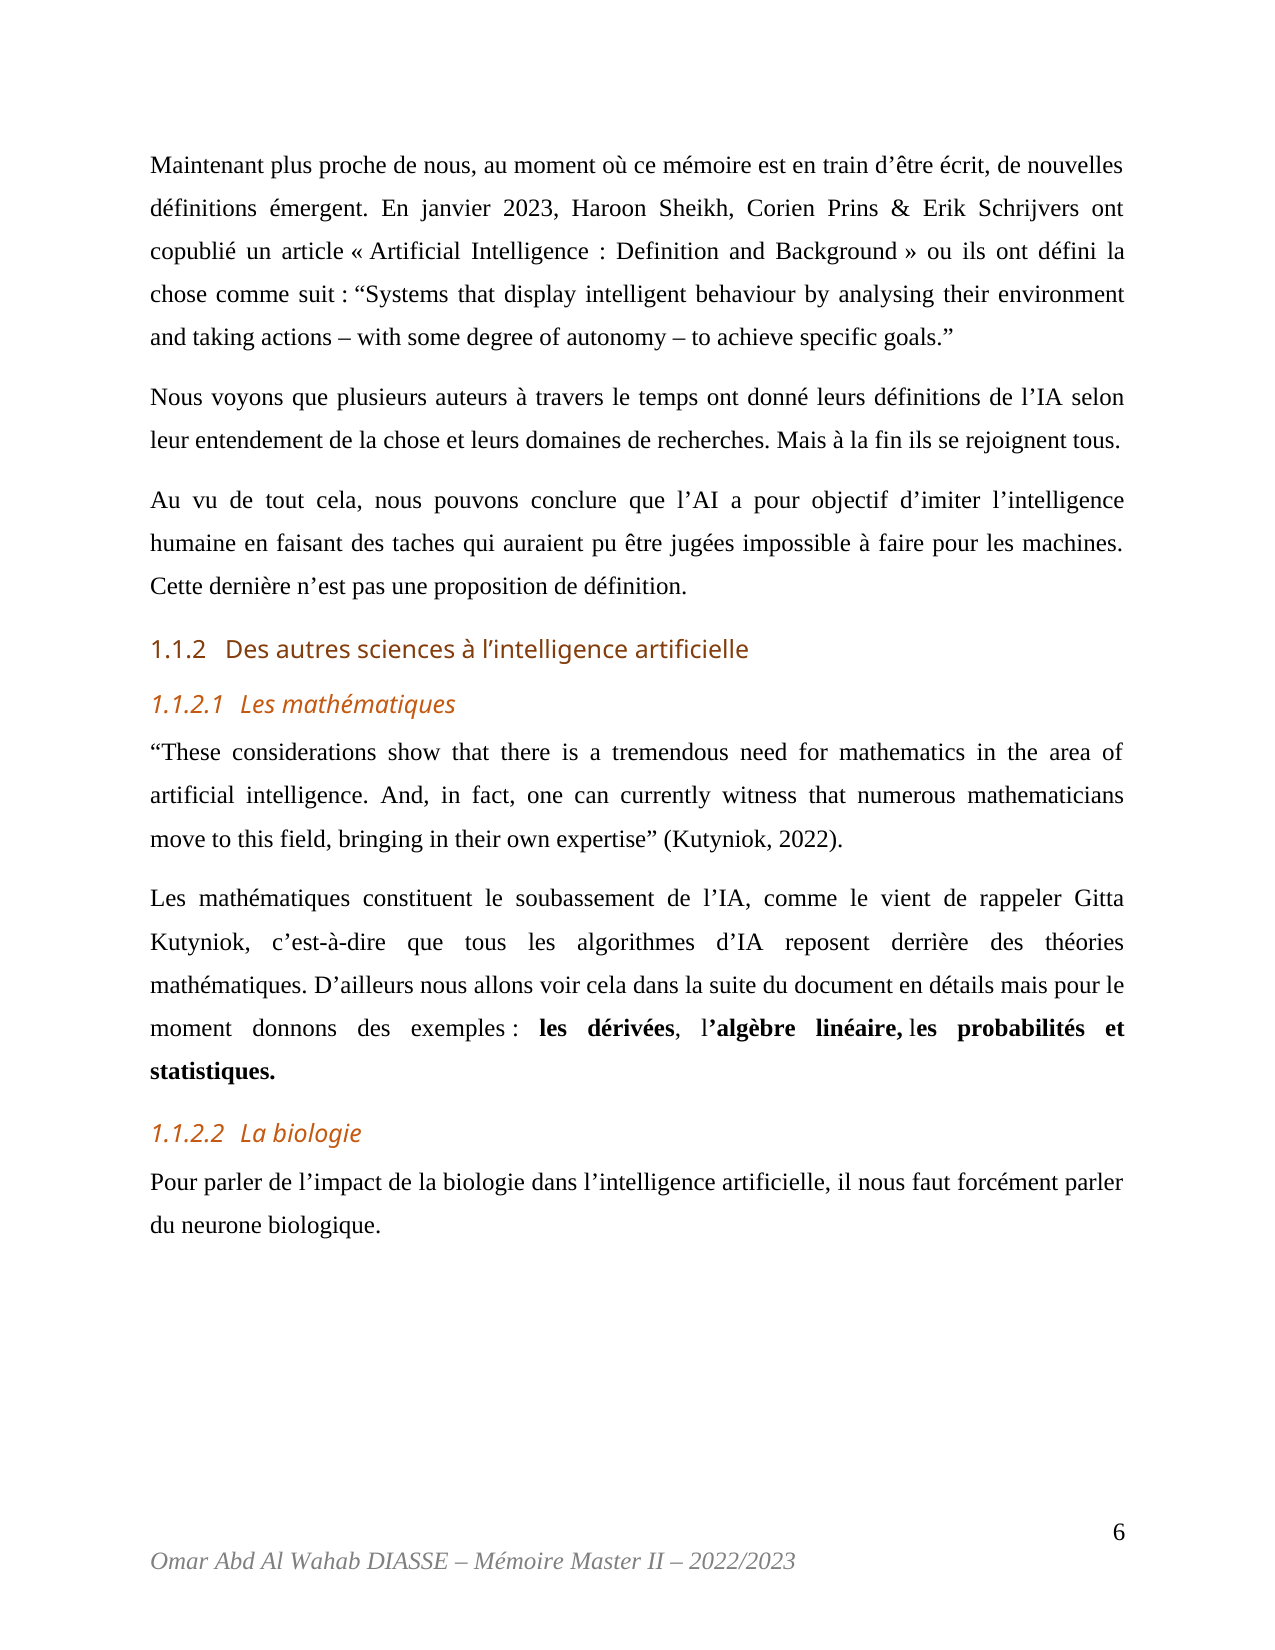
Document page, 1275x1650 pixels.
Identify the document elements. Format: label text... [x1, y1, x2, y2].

text Maintenant plus proche de nous, au moment où ce mémoire est en train d’être écrit, de nouvelles définitions émergent. En janvier 2023, Haroon Sheikh, Corien Prins & Erik Schrijvers ont copublié un article « Artificial Intelligence : Definition and Background » ou ils ont défini la chose comme suit : “Systems that display intelligent behaviour by analysing their environment and taking actions – with some degree of autonomy – to achieve specific goals.” [150, 150, 1125, 351]
text Au vu de tout cela, nous pouvons conclure que l’AI a pour objectif d’imiter l’intelligence humaine en faisant des taches qui auraient pu être jugées impossible à faire pour les machines. Cette dernière n’est pas une proposition de définition. [150, 485, 1125, 600]
text “These considerations show that there is a tremendous need for mathematics in the area of artificial intelligence. And, in fact, one can currently witness that numerous mathematicians move to this field, bringing in their own expertise” (Kutyniok, 2022). [150, 737, 1125, 852]
subtitle Les mathématiques [150, 686, 1125, 721]
subtitle La biologie [150, 1116, 1125, 1150]
text Les mathématiques constituent le soubassement de l’IA, comme le vient de rappeler Gitta Kutyniok, c’est-à-dire que tous les algorithmes d’IA reposent derrière des théories mathématiques. D’ailleurs nous allons voir cela dans la suite du document en détails mais pour le moment donnons des exemples : les dérivées, l’algèbre linéaire, les probabilités et statistiques. [150, 883, 1125, 1085]
text Pour parler de l’impact de la biologie dans l’intelligence artificielle, il nous faut forcément parler du neurone biologique. [150, 1167, 1125, 1239]
text Nous voyons que plusieurs auteurs à travers le temps ont donné leurs définitions de l’IA selon leur entendement de la chose et leurs domaines de recherches. Mais à la fin ils se rejoignent tous. [150, 382, 1125, 454]
subtitle Des autres sciences à l’intelligence artificielle [150, 631, 1125, 665]
